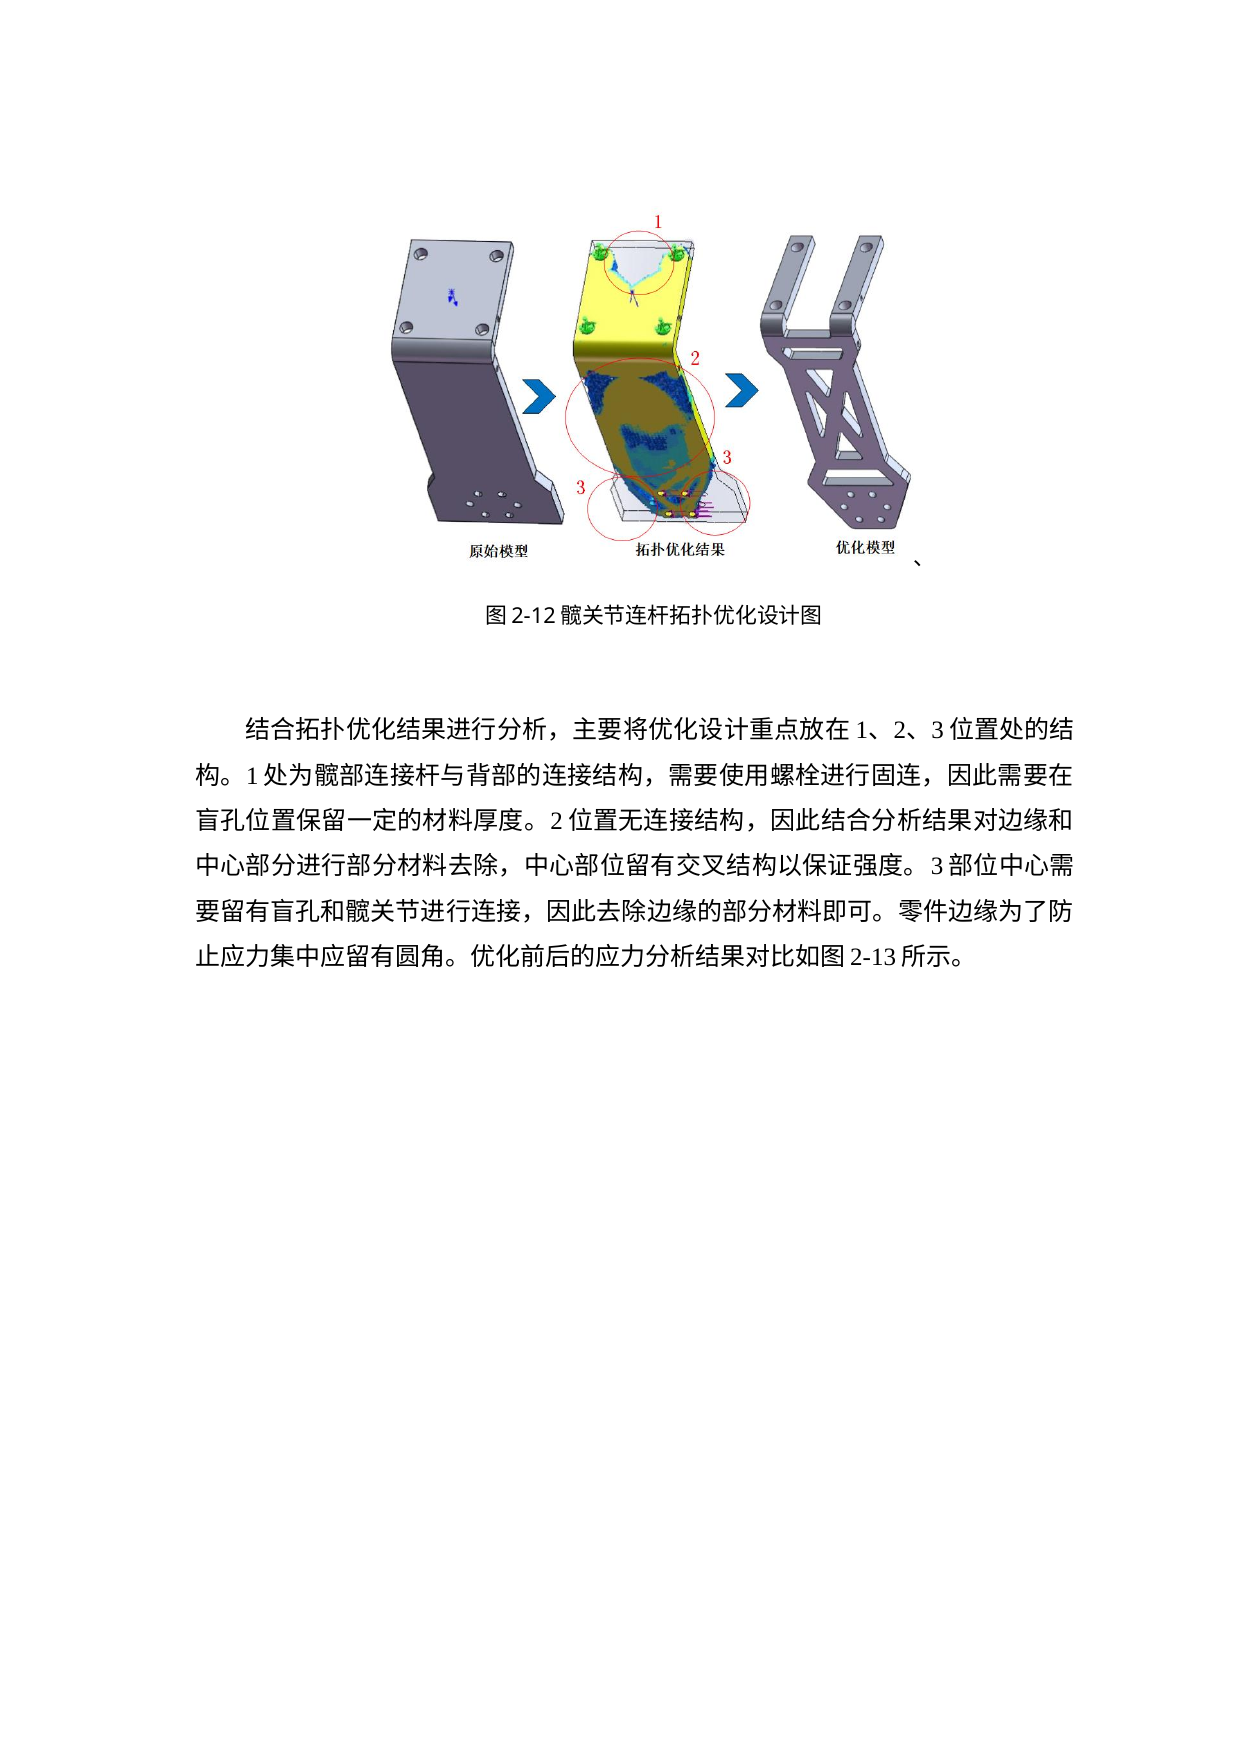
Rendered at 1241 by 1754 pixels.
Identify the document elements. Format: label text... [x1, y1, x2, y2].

text 结合拓扑优化结果进行分析，主要将优化设计重点放在1、2、3位置处的结构。1处为髋部连接杆与背部的连接结构，需要使用螺栓进行固连，因此需要在盲孔位置保留一定的材料厚度。2位置无连接结构，因此结合分析结果对边缘和中心部分进行部分材料去除，中心部位留有交叉结构以保证强度。3部位中心需要留有盲孔和髋关节进行连接，因此去除边缘的部分材料即可。零件边缘为了防止应力集中应留有圆角。优化前后的应力分析结果对比如图2-13所示。 [195, 710, 1075, 973]
text 图2-12髋关节连杆拓扑优化设计图 [232, 598, 1075, 629]
picture [384, 206, 914, 566]
